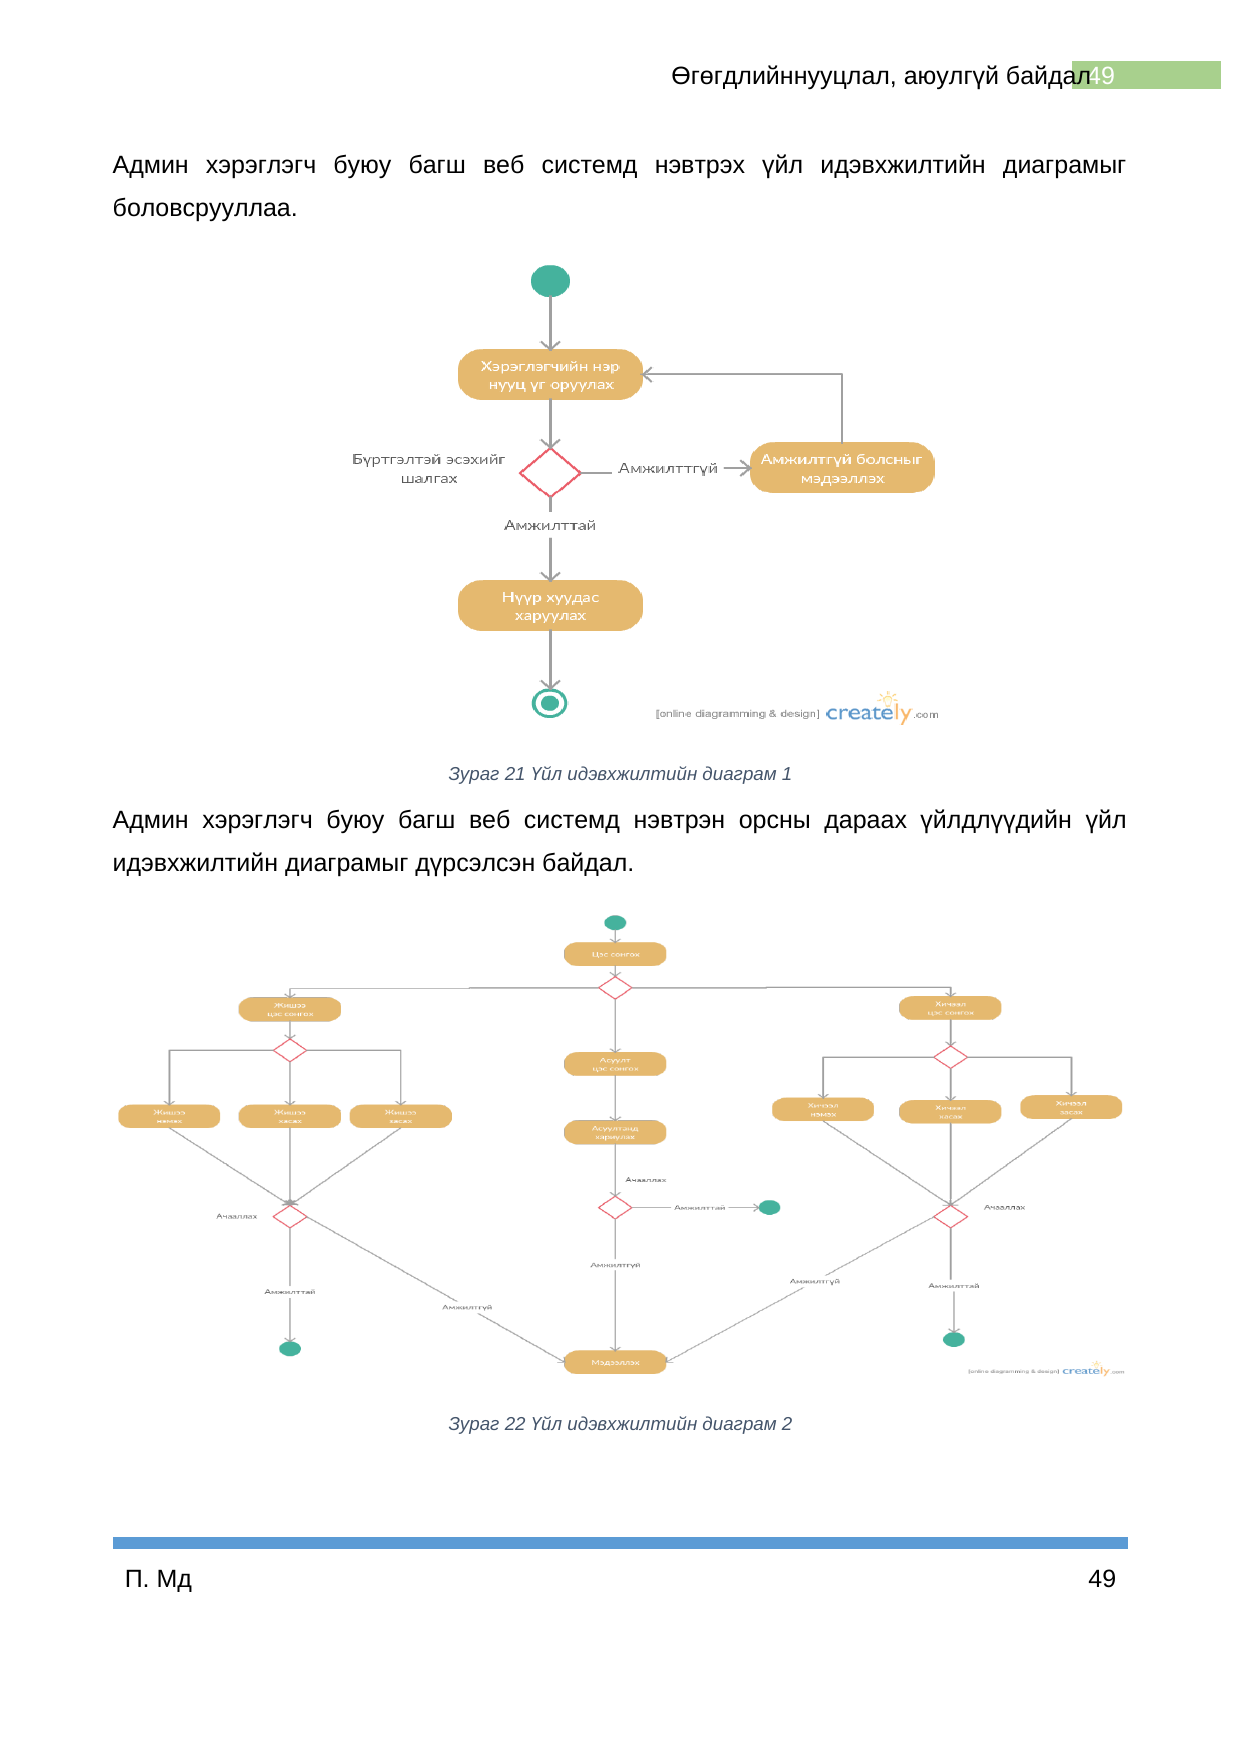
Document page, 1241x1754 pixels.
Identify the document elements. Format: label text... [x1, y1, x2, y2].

text Админ хэрэглэгч буюу багш веб системд нэвтрэх үйл идэвхжилтийн диаграмыг боловсрууллаа. [112, 150, 1128, 222]
text Зураг 21 Үйл идэвхжилтийн диаграм 1 [112, 763, 1128, 784]
picture [112, 912, 1128, 1378]
text Зураг 22 Үйл идэвхжилтийн диаграм 2 [112, 1413, 1128, 1435]
picture [332, 257, 945, 728]
text Админ хэрэглэгч буюу багш веб системд нэвтрэн орсны дараах үйлдлүүдийн үйл идэвхжилтийн диаграмыг дүрсэлсэн байдал. [112, 805, 1128, 877]
